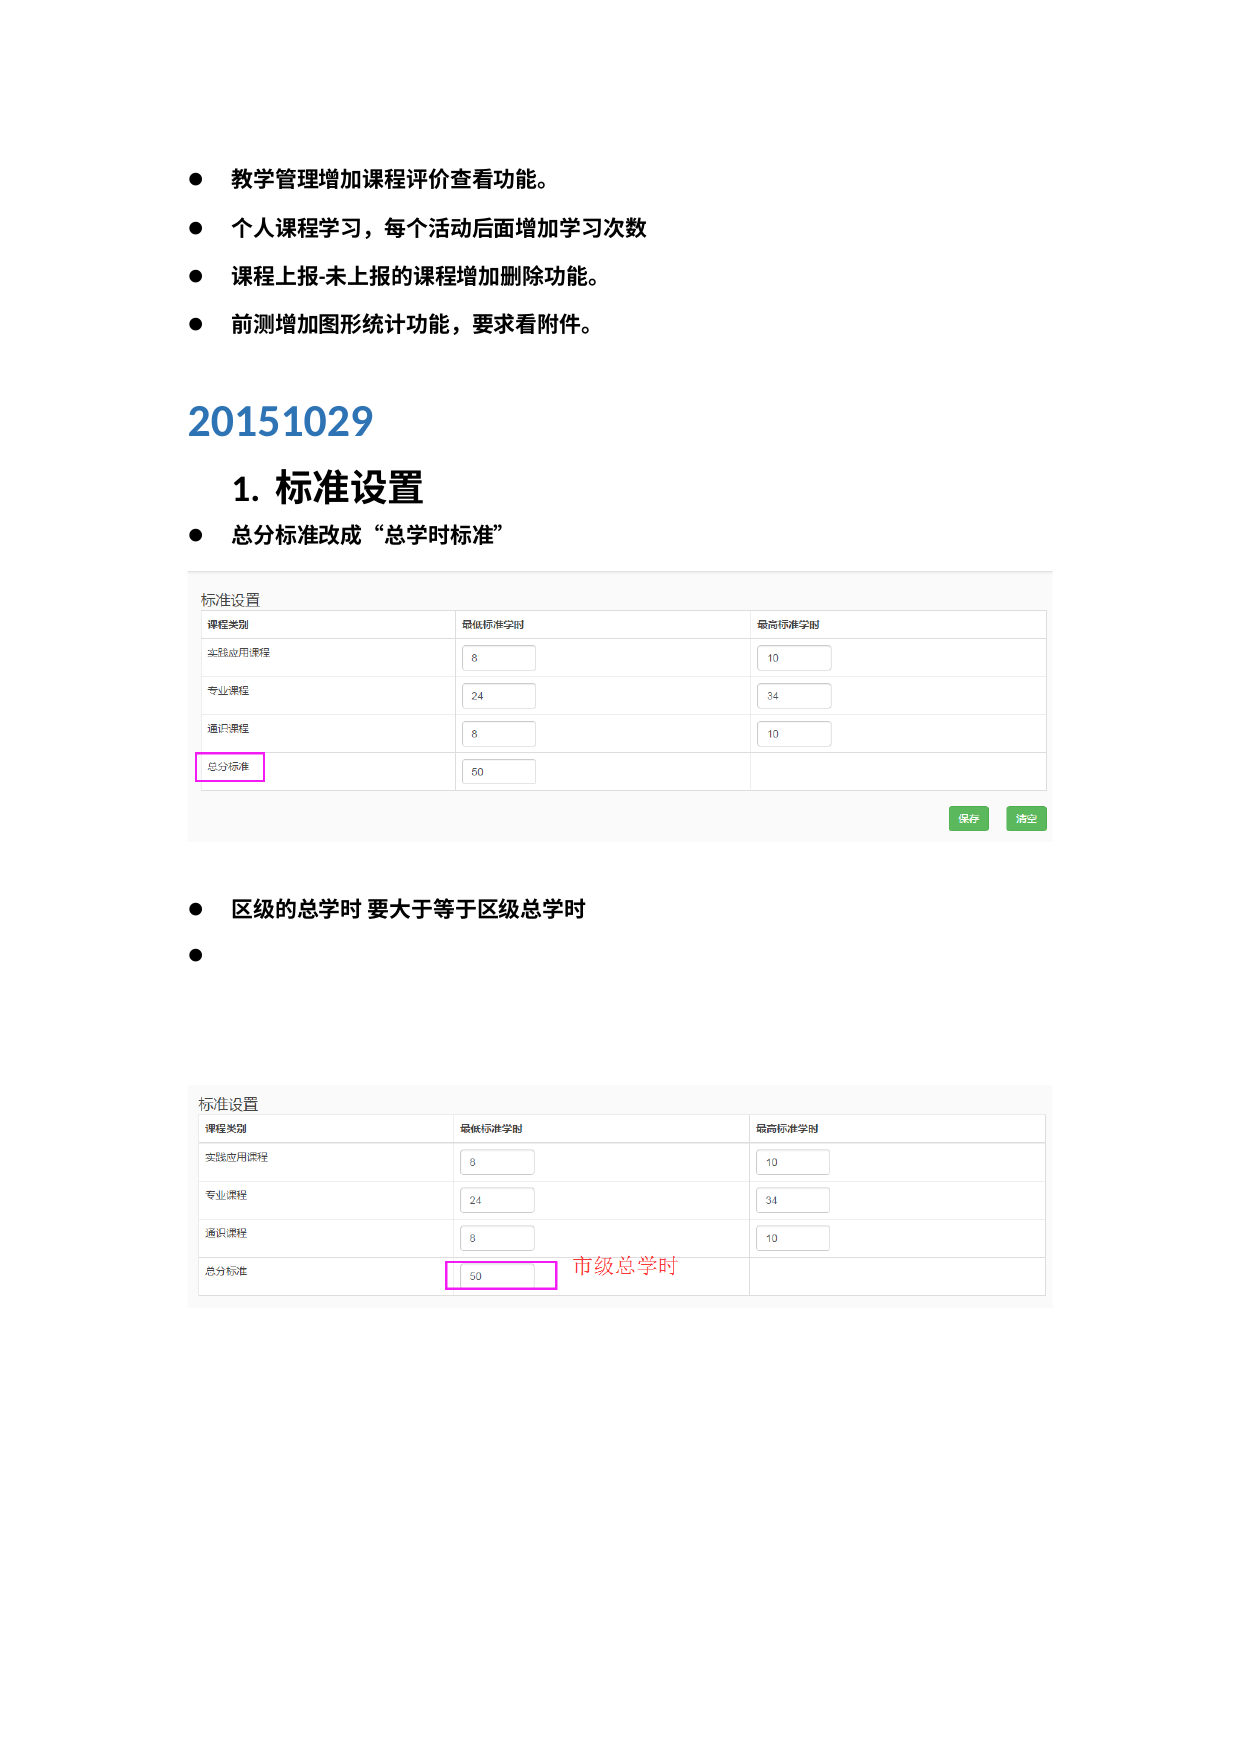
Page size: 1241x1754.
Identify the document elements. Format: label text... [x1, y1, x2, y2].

picture [187, 566, 1053, 842]
text 标准设置 [231, 453, 1053, 518]
text 前测增加图形统计功能，要求看附件。 [187, 307, 1053, 339]
text 教学管理增加课程评价查看功能。 [187, 162, 1053, 194]
text 课程上报-未上报的课程增加删除功能。 [187, 259, 1053, 291]
text 20151029 [187, 388, 1053, 453]
text 个人课程学习，每个活动后面增加学习次数 [187, 210, 1053, 243]
picture [187, 1085, 1053, 1308]
text 总分标准改成“总学时标准” [187, 518, 1053, 550]
text 区级的总学时 要大于等于区级总学时 [187, 891, 1053, 924]
